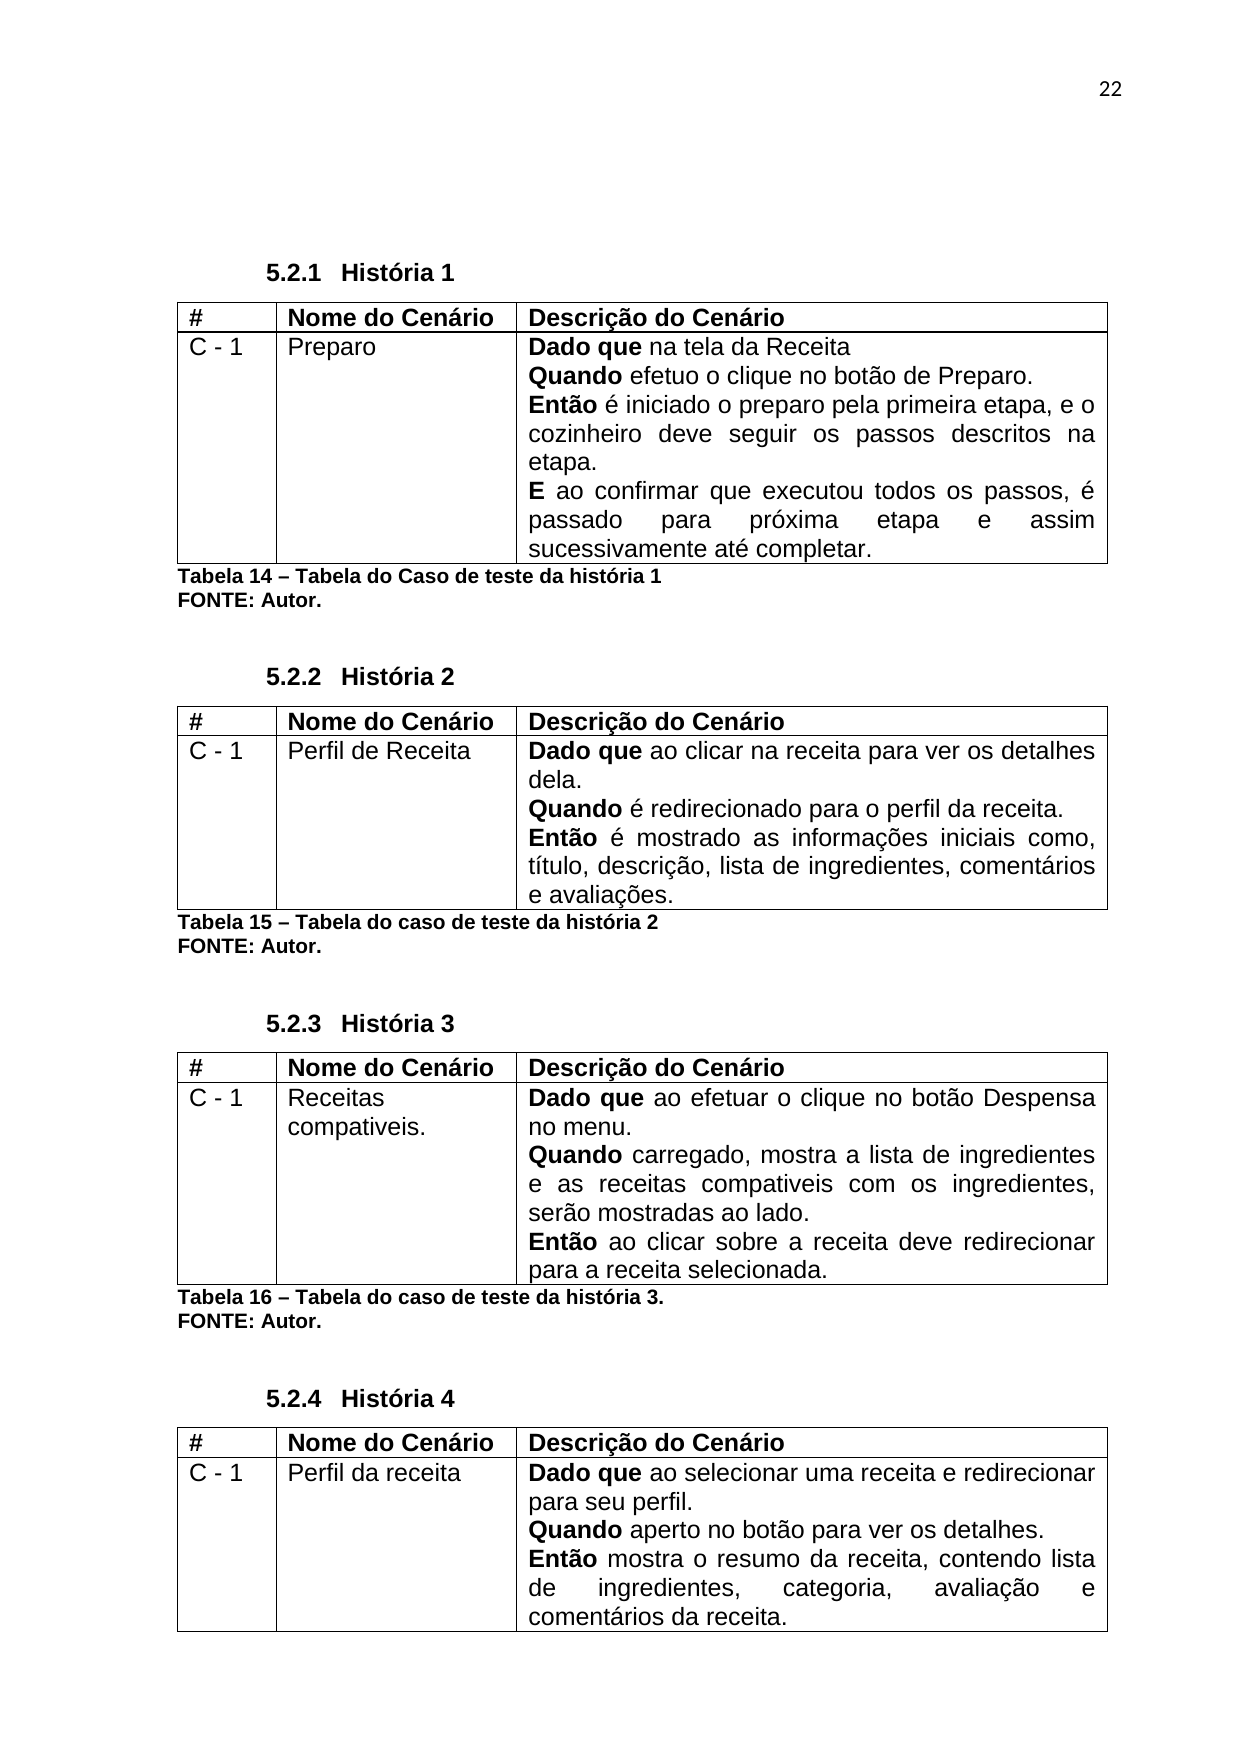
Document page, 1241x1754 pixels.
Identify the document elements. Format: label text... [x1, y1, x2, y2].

table_cell C - 1 [178, 1083, 276, 1284]
table_header Nome do Cenário [277, 303, 516, 331]
table_cell Preparo [277, 333, 516, 562]
subtitle História 3 [266, 1009, 1122, 1038]
subtitle História 2 [266, 662, 1122, 691]
text FONTE: Autor. [177, 934, 1122, 958]
subtitle História 1 [266, 258, 1122, 287]
table_cell Perfil de Receita [277, 736, 516, 909]
text Tabela 16 – Tabela do caso de teste da história 3. [177, 1285, 1122, 1309]
table_header Descrição do Cenário [517, 1053, 1107, 1082]
text Tabela 14 – Tabela do Caso de teste da história 1 [177, 563, 1122, 587]
table_header # [178, 707, 276, 735]
subtitle História 4 [266, 1384, 1122, 1413]
table_header # [178, 1428, 276, 1457]
table_cell C - 1 [178, 736, 276, 909]
table_header Descrição do Cenário [517, 1428, 1107, 1457]
table_header Nome do Cenário [277, 1053, 516, 1082]
table_cell Dado que na tela da Receita Quando efetuo o clique no botão de Preparo. Então é iniciado o preparo pela primeira etapa, e o cozinheiro deve seguir os passos descritos na etapa. E ao confirmar que executou todos os passos, é passado para próxima etapa e assim sucessivamente até completar. [517, 333, 1107, 562]
table_cell C - 1 [178, 333, 276, 562]
table_cell Perfil da receita [277, 1458, 516, 1631]
table_cell Receitas compativeis. [277, 1083, 516, 1284]
table_header # [178, 1053, 276, 1082]
text Tabela 15 – Tabela do caso de teste da história 2 [177, 910, 1122, 934]
text FONTE: Autor. [177, 1309, 1122, 1333]
table_cell C - 1 [178, 1458, 276, 1631]
text FONTE: Autor. [177, 587, 1122, 611]
table_header # [178, 303, 276, 331]
table_cell Dado que ao clicar na receita para ver os detalhes dela. Quando é redirecionado para o perfil da receita. Então é mostrado as informações iniciais como, título, descrição, lista de ingredientes, comentários e avaliações. [517, 736, 1107, 909]
table_header Nome do Cenário [277, 1428, 516, 1457]
table_header Descrição do Cenário [517, 707, 1107, 735]
table_cell Dado que ao selecionar uma receita e redirecionar para seu perfil. Quando aperto no botão para ver os detalhes. Então mostra o resumo da receita, contendo lista de ingredientes, categoria, avaliação e comentários da receita. [517, 1458, 1107, 1631]
table_cell Dado que ao efetuar o clique no botão Despensa no menu. Quando carregado, mostra a lista de ingredientes e as receitas compativeis com os ingredientes, serão mostradas ao lado. Então ao clicar sobre a receita deve redirecionar para a receita selecionada. [517, 1083, 1107, 1284]
table_header Descrição do Cenário [517, 303, 1107, 331]
table_header Nome do Cenário [277, 707, 516, 735]
